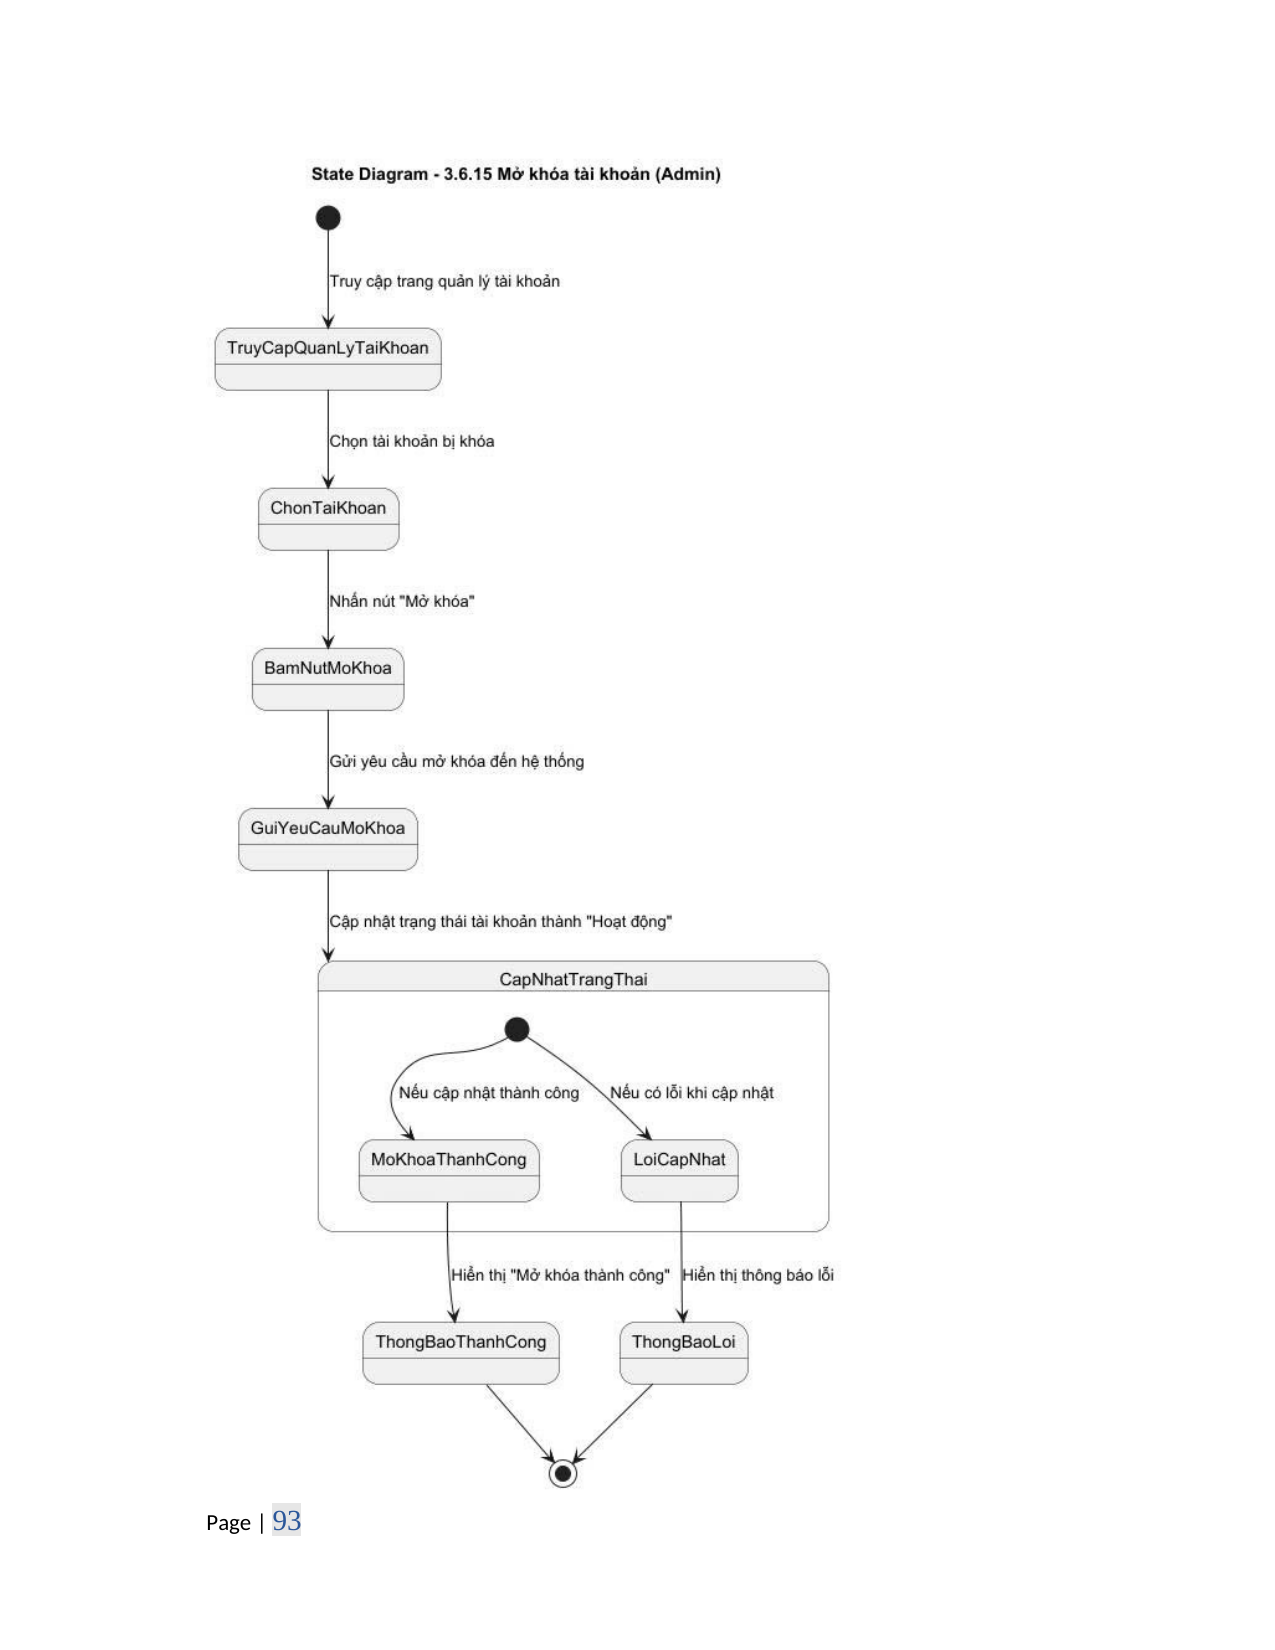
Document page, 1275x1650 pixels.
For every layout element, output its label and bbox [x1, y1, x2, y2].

picture [206, 150, 842, 1493]
